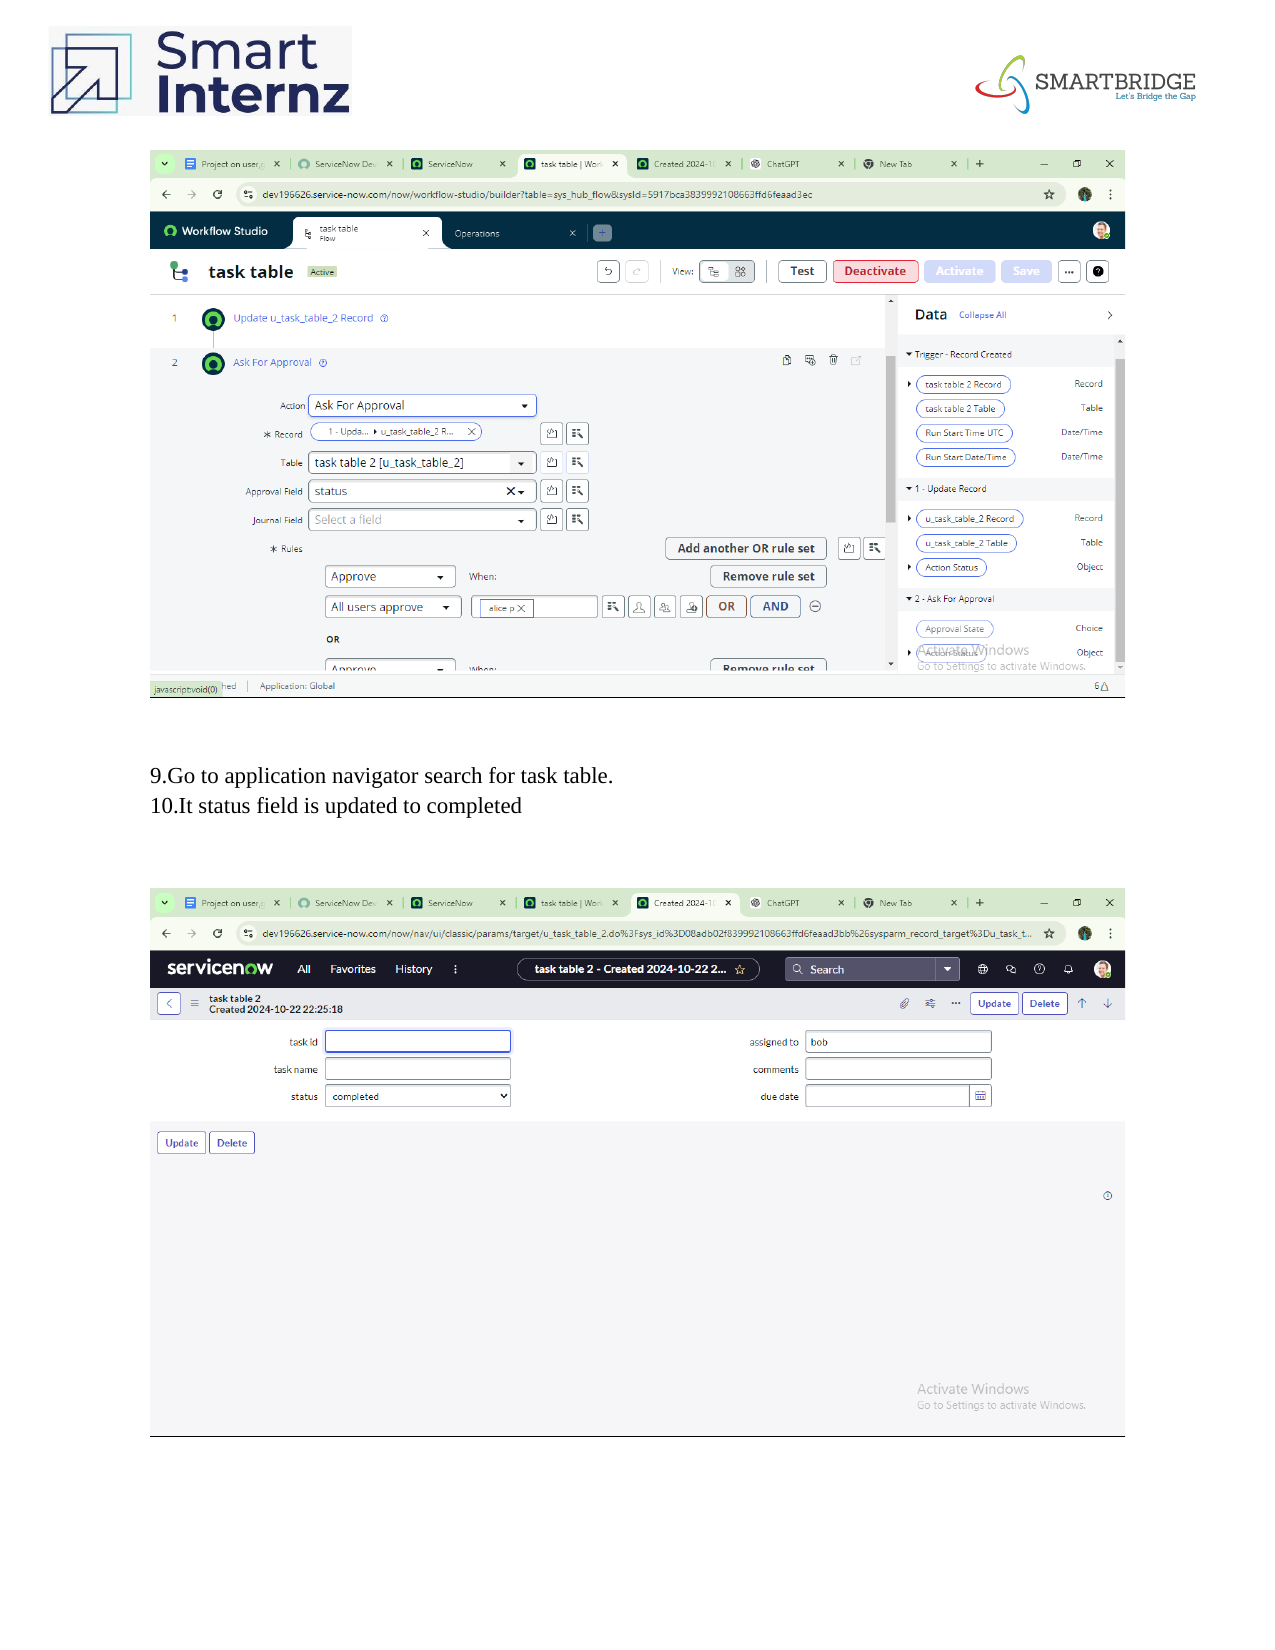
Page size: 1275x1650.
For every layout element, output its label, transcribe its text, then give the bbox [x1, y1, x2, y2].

picture [48, 26, 353, 116]
picture [165, 225, 176, 235]
picture [150, 888, 1125, 1437]
picture [150, 150, 1125, 211]
picture [1094, 222, 1109, 238]
picture [965, 34, 1214, 139]
text 10.It status field is updated to completed [150, 792, 1125, 819]
text 9.Go to application navigator search for task table. [150, 762, 1125, 788]
picture [211, 227, 217, 234]
picture [594, 225, 611, 241]
picture [150, 218, 1125, 698]
